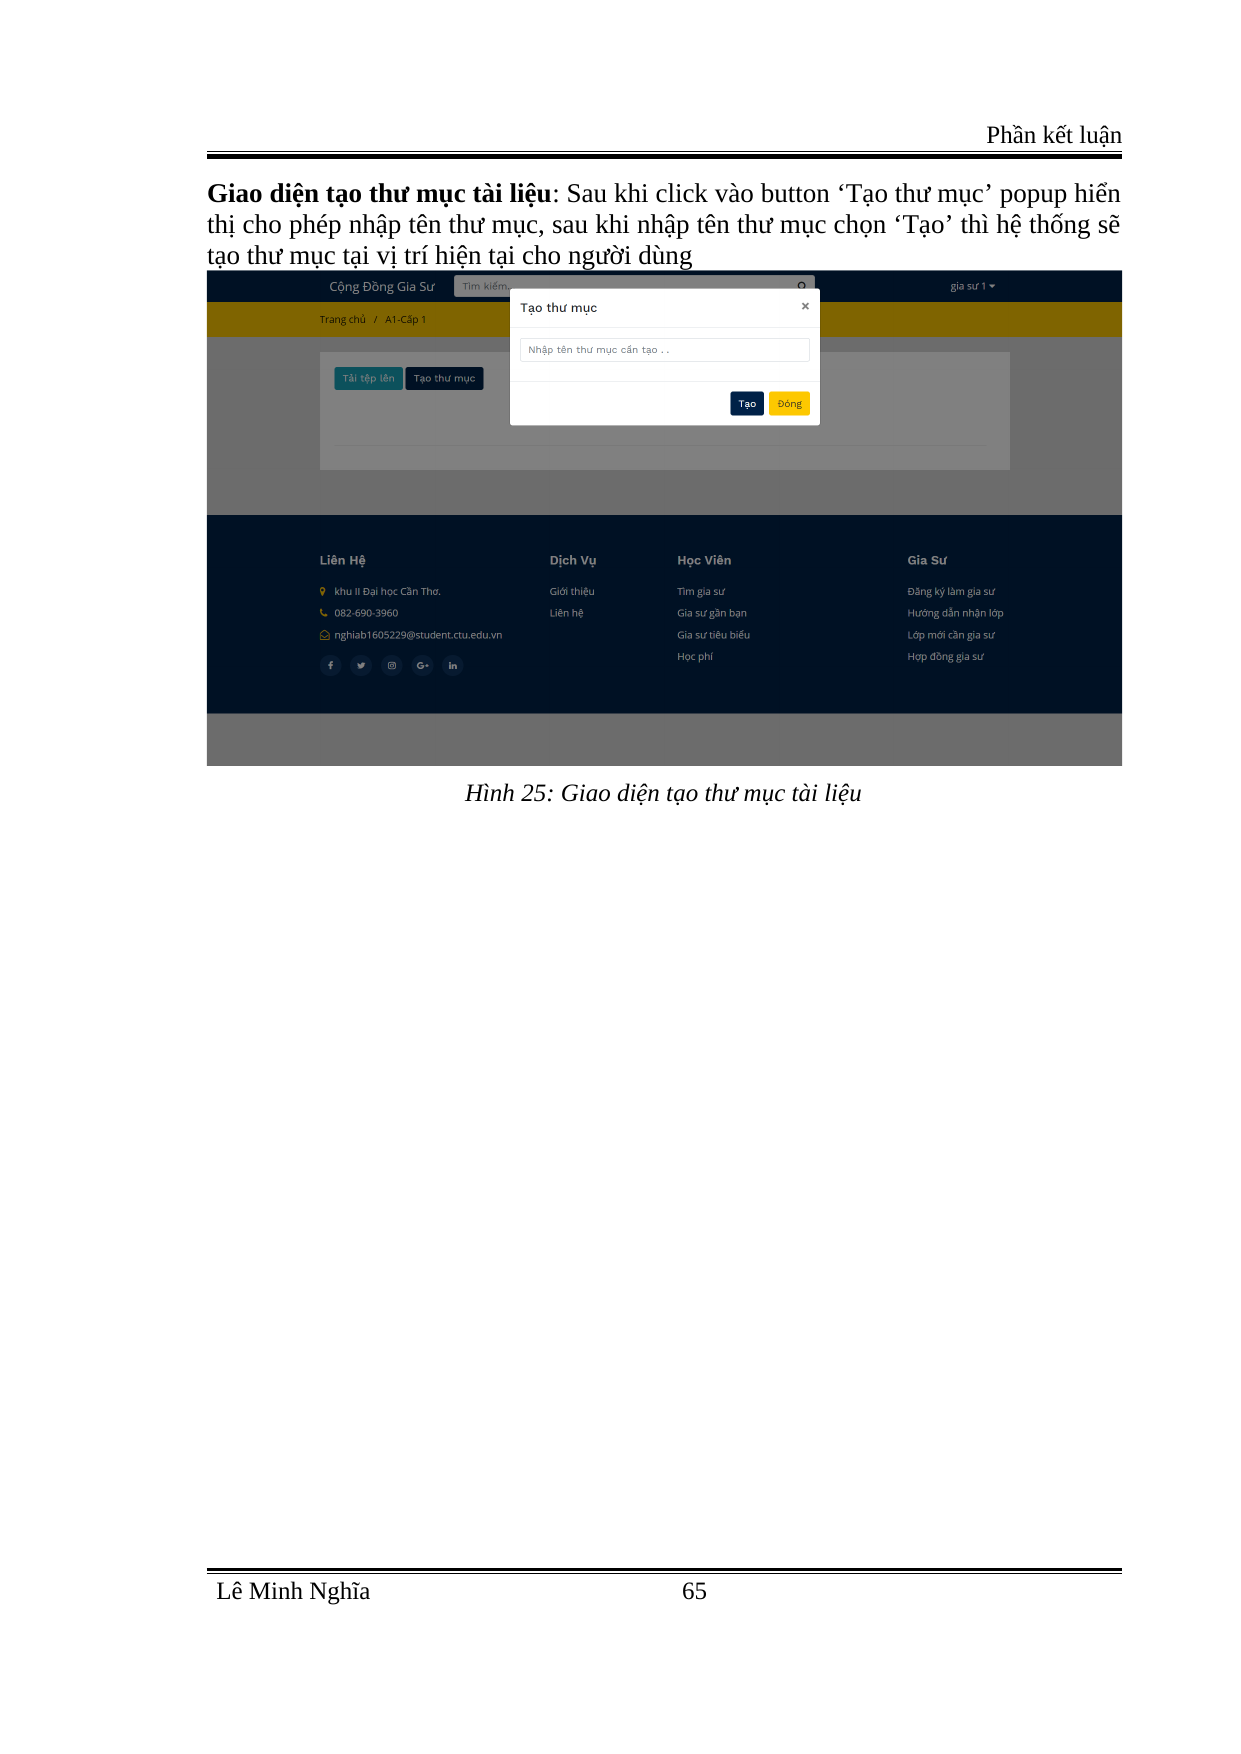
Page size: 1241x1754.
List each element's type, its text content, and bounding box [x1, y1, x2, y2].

picture [206, 270, 1123, 766]
text Giao diện tạo thư mục tài liệu: Sau khi click vào button ‘Tạo thư mục’ popup hiển thị cho phép nhập tên thư mục, sau khi nhập tên thư mục chọn ‘Tạo’ thì hệ thống sẽ tạo thư mục tại vị trí hiện tại cho người dùng [207, 177, 1122, 270]
